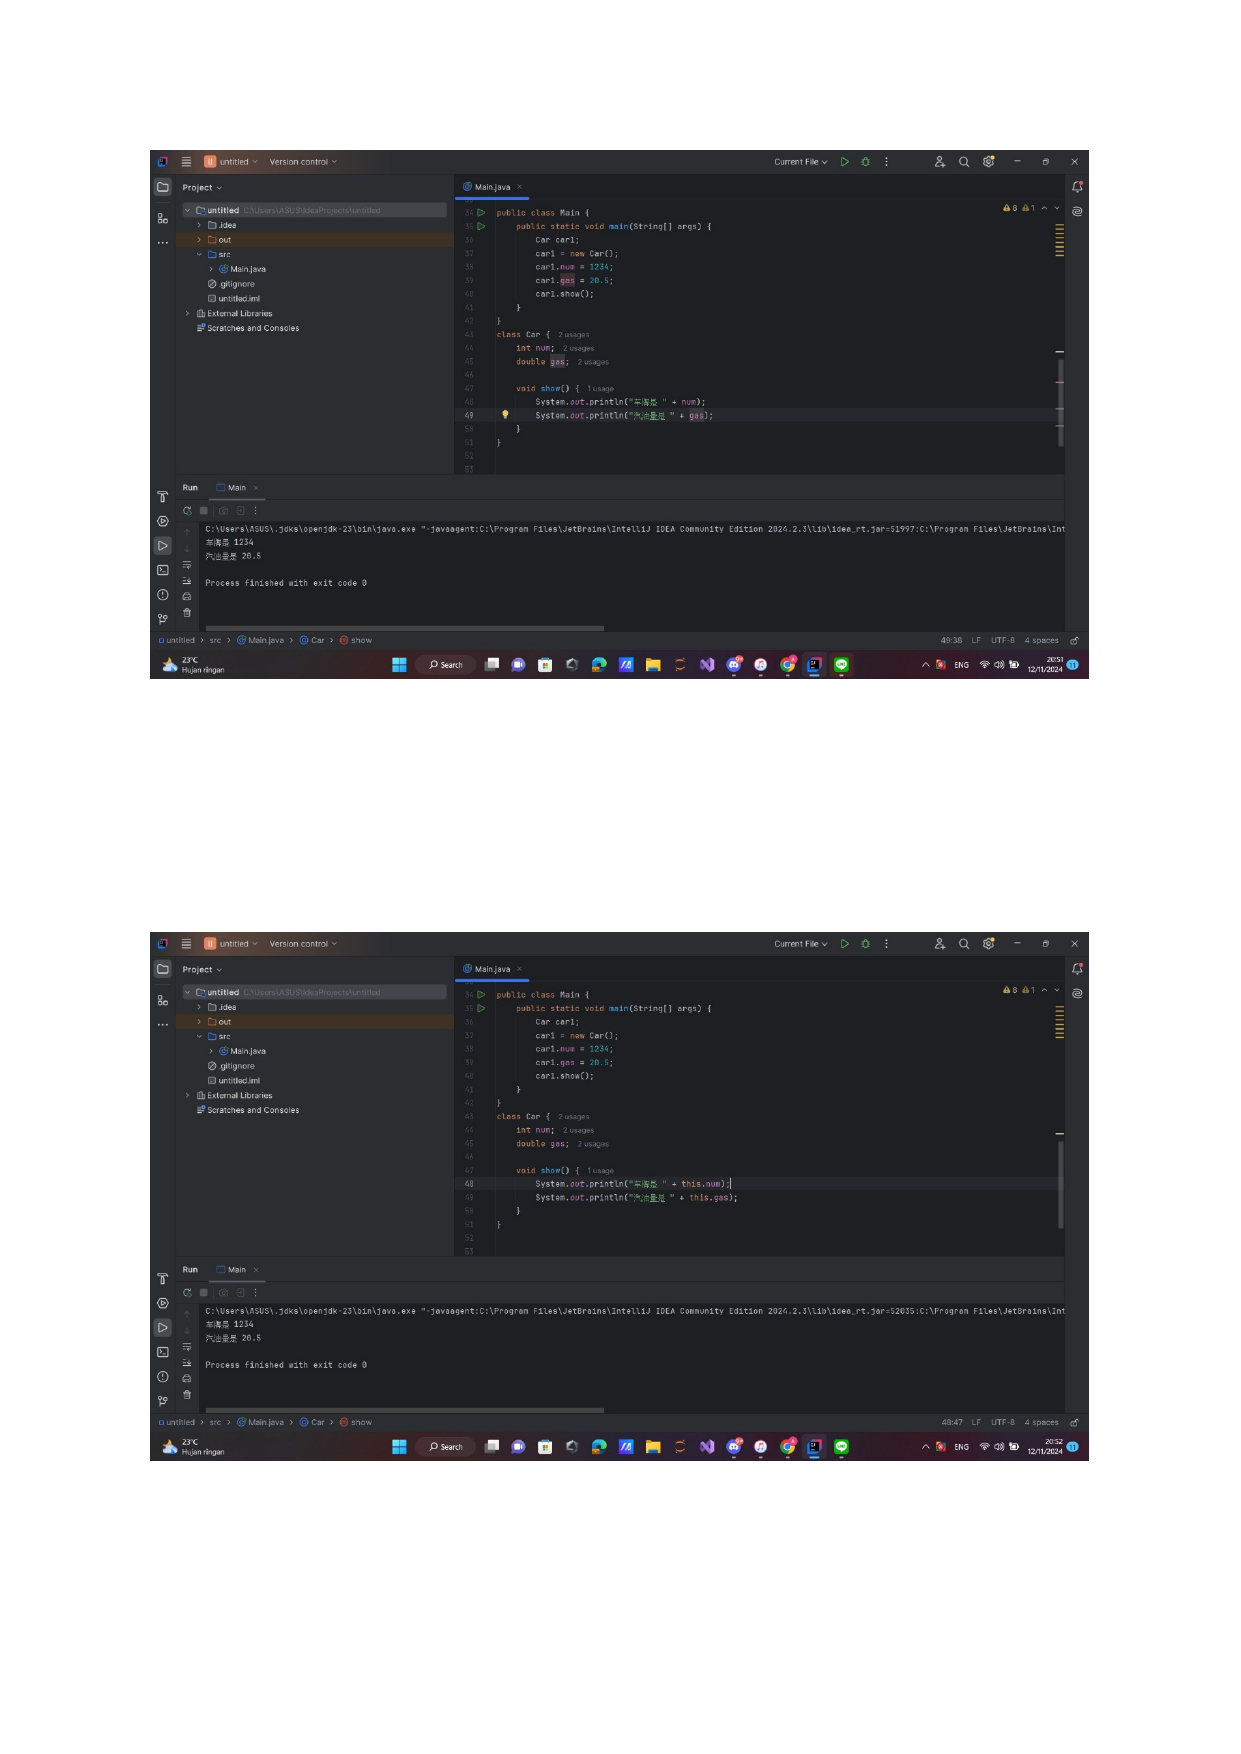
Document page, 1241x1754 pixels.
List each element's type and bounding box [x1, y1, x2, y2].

picture [150, 150, 1089, 679]
picture [150, 932, 1089, 1461]
